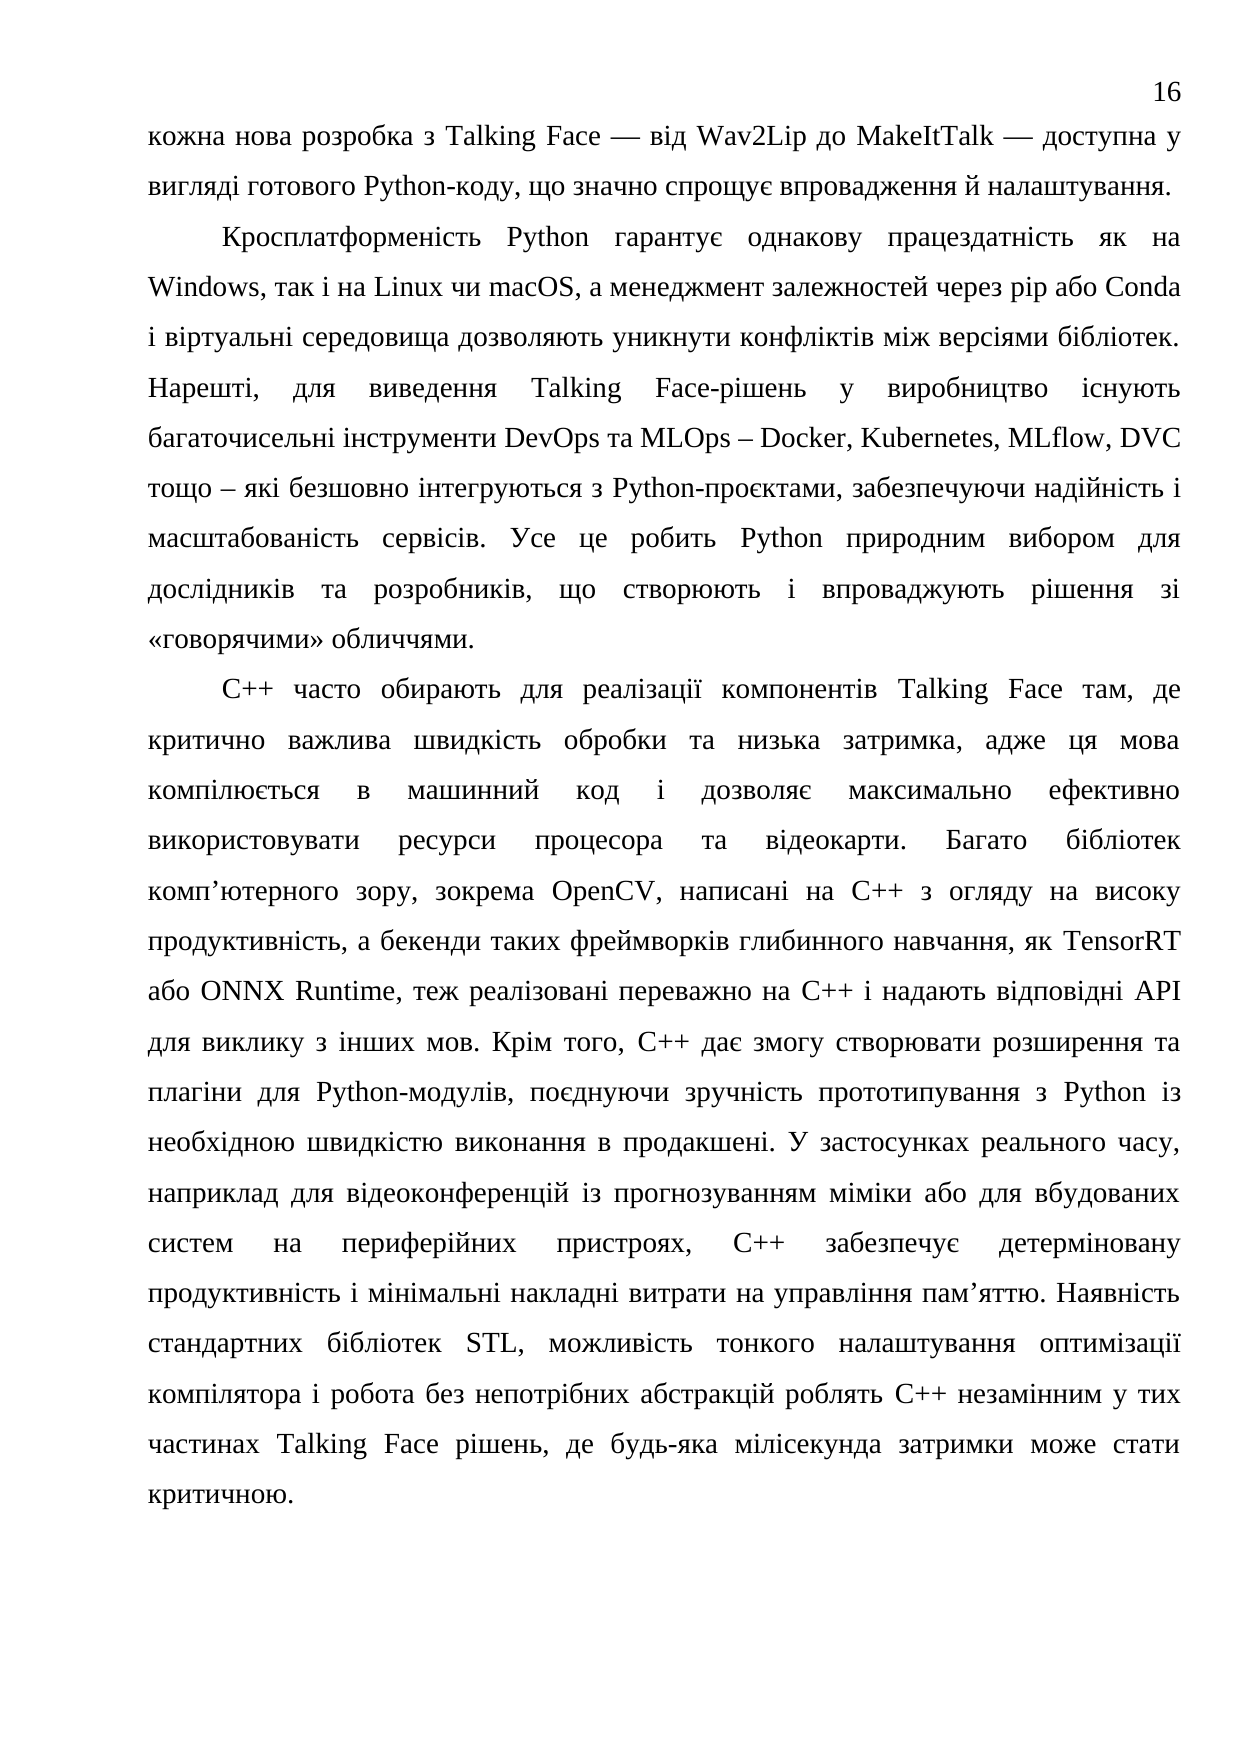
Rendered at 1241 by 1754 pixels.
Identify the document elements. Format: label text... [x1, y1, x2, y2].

text C++ часто обирають для реалізації компонентів Talking Face там, де критично важлива швидкість обробки та низька затримка, адже ця мова компілюється в машинний код і дозволяє максимально ефективно використовувати ресурси процесора та відеокарти. Багато бібліотек комп’ютерного зору, зокрема OpenCV, написані на C++ з огляду на високу продуктивність, а бекенди таких фреймворків глибинного навчання, як TensorRT або ONNX Runtime, теж реалізовані переважно на C++ і надають відповідні API для виклику з інших мов. Крім того, C++ дає змогу створювати розширення та плагіни для Python-модулів, поєднуючи зручність прототипування з Python із необхідною швидкістю виконання в продакшені. У застосунках реального часу, наприклад для відеоконференцій із прогнозуванням міміки або для вбудованих систем на периферійних пристроях, C++ забезпечує детерміновану продуктивність і мінімальні накладні витрати на управління пам’яттю. Наявність стандартних бібліотек STL, можливість тонкого налаштування оптимізації компілятора і робота без непотрібних абстракцій роблять C++ незамінним у тих частинах Talking Face рішень, де будь-яка мілісекунда затримки може стати критичною. [148, 672, 1181, 1510]
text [148, 118, 1181, 202]
text Кросплатформеність Python гарантує однакову працездатність як на Windows, так і на Linux чи macOS, а менеджмент залежностей через pip або Conda і віртуальні середовища дозволяють уникнути конфліктів між версіями бібліотек. Нарешті, для виведення Talking Face-рішень у виробництво існують багаточисельні інструменти DevOps та MLOps – Docker, Kubernetes, MLflow, DVC тощо – які безшовно інтегруються з Python-проєктами, забезпечуючи надійність і масштабованість сервісів. Усе це робить Python природним вибором для дослідників та розробників, що створюють і впроваджують рішення зі «говорячими» обличчями. [148, 219, 1181, 655]
